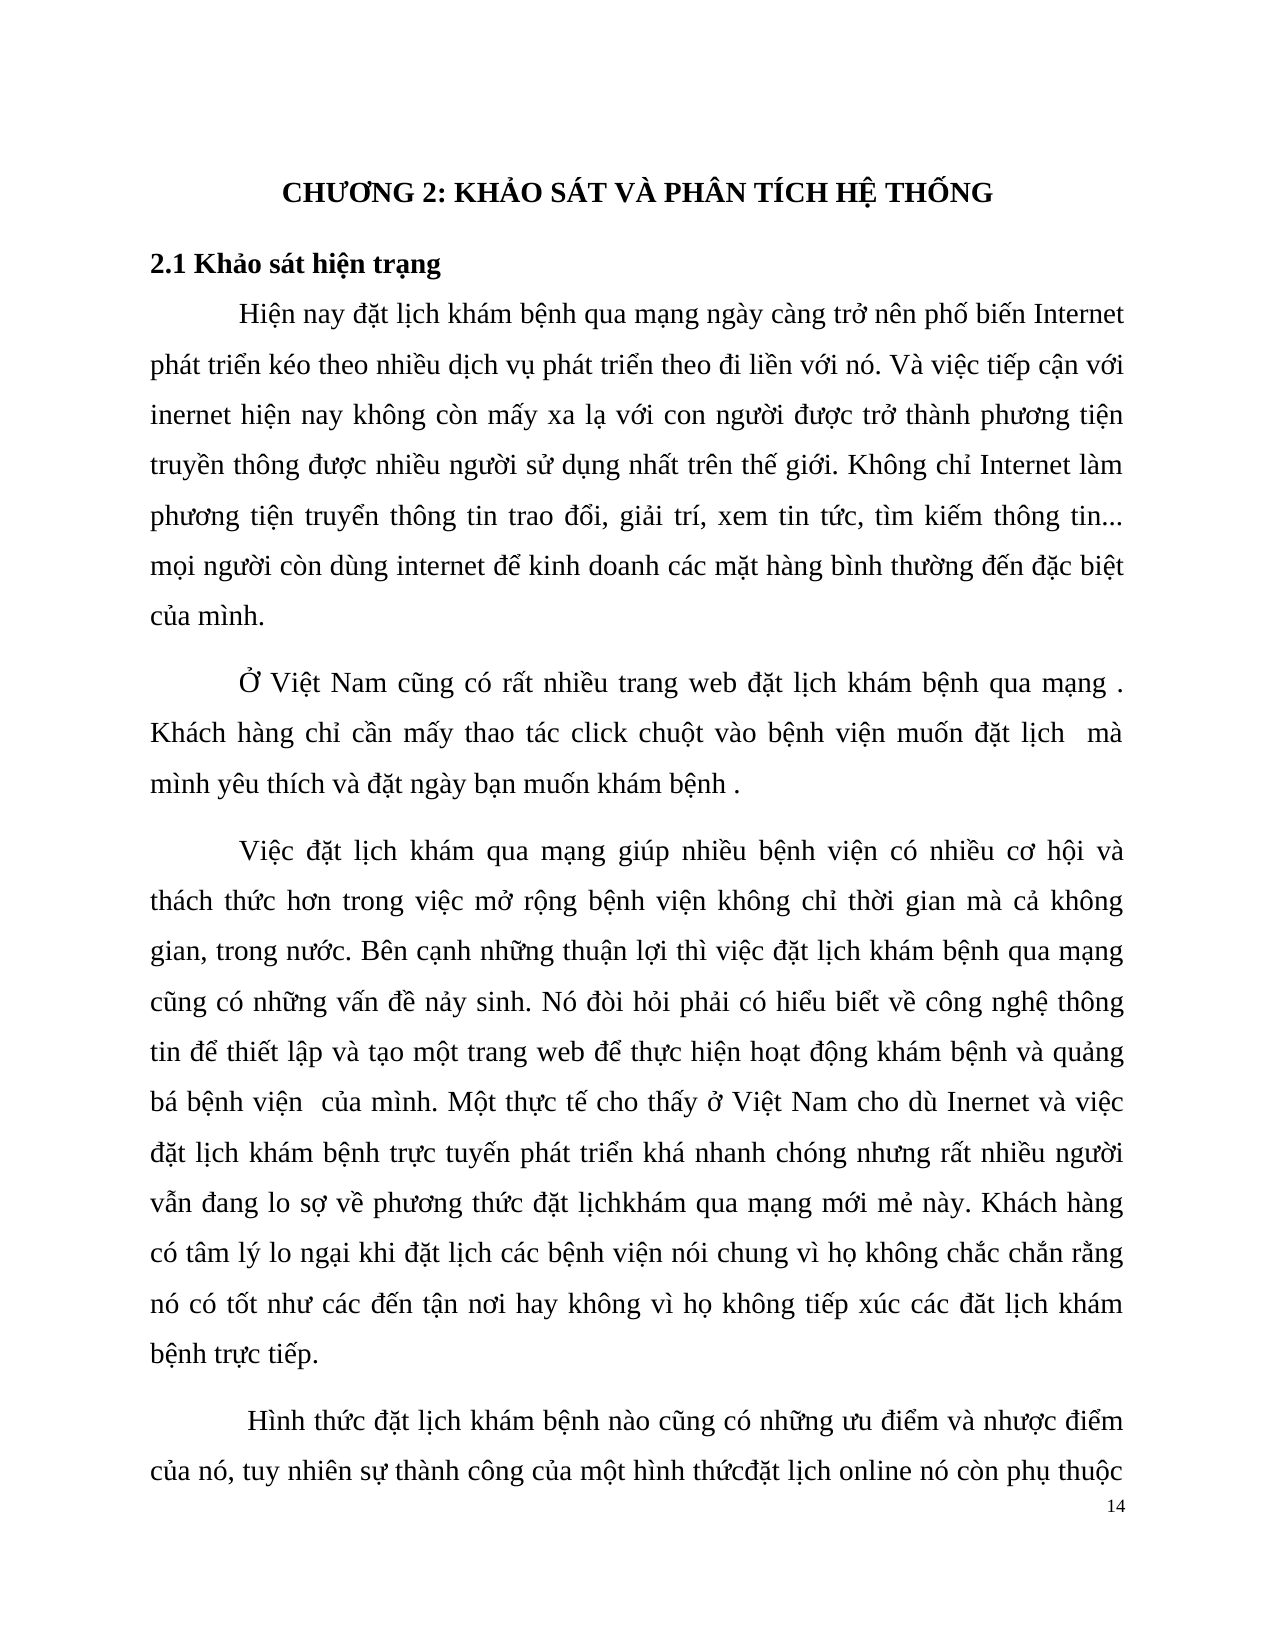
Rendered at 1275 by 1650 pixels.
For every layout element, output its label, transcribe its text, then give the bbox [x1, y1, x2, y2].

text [150, 1403, 1125, 1487]
text Hiện nay đặt lịch khám bệnh qua mạng ngày càng trở nên phố biến Internet phát triển kéo theo nhiều dịch vụ phát triển theo đi liền với nó. Và việc tiếp cận với inernet hiện nay không còn mấy xa lạ với con người được trở thành phương tiện truyền thông được nhiều người sử dụng nhất trên thế giới. Không chỉ Internet làm phương tiện truyển thông tin trao đổi, giải trí, xem tin tức, tìm kiếm thông tin... mọi người còn dùng internet để kinh doanh các mặt hàng bình thường đến đặc biệt của mình. [150, 296, 1125, 632]
subtitle 2.1 Khảo sát hiện trạng [150, 246, 1125, 280]
text Việc đặt lịch khám qua mạng giúp nhiều bệnh viện có nhiều cơ hội và thách thức hơn trong việc mở rộng bệnh viện không chỉ thời gian mà cả không gian, trong nước. Bên cạnh những thuận lợi thì việc đặt lịch khám bệnh qua mạng cũng có những vấn đề nảy sinh. Nó đòi hỏi phải có hiểu biểt về công nghệ thông tin để thiết lập và tạo một trang web để thực hiện hoạt động khám bệnh và quảng bá bệnh viện của mình. Một thực tế cho thấy ở Việt Nam cho dù Inernet và việc đặt lịch khám bệnh trực tuyến phát triển khá nhanh chóng nhưng rất nhiều người vẫn đang lo sợ về phương thức đặt lịchkhám qua mạng mới mẻ này. Khách hàng có tâm lý lo ngại khi đặt lịch các bệnh viện nói chung vì họ không chắc chắn rằng nó có tốt như các đến tận nơi hay không vì họ không tiếp xúc các đăt lịch khám bệnh trực tiếp. [150, 833, 1125, 1369]
subtitle CHƯƠNG 2: KHẢO SÁT VÀ PHÂN TÍCH HỆ THỐNG [150, 175, 1125, 208]
text Ở Việt Nam cũng có rất nhiều trang web đặt lịch khám bệnh qua mạng . Khách hàng chỉ cần mấy thao tác click chuột vào bệnh viện muốn đặt lịch mà mình yêu thích và đặt ngày bạn muốn khám bệnh . [150, 665, 1125, 799]
